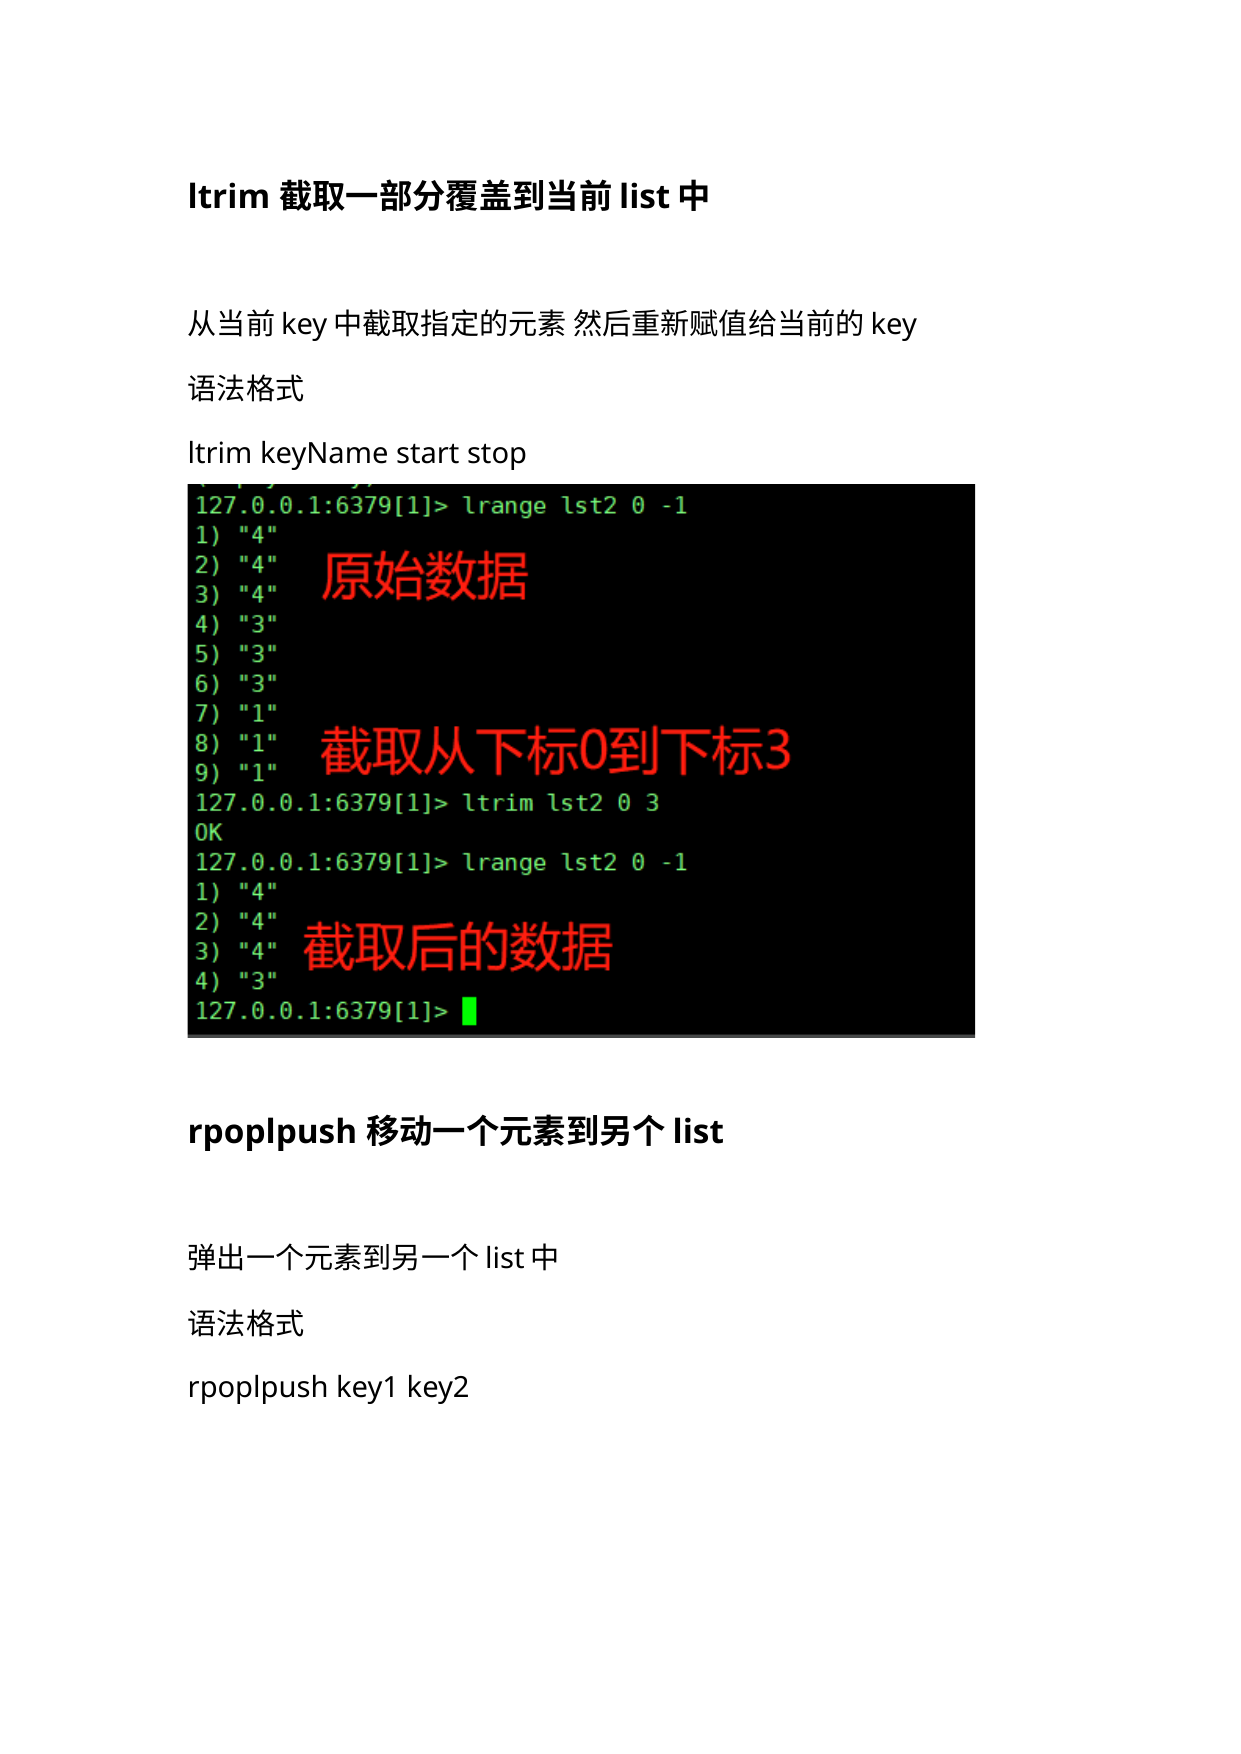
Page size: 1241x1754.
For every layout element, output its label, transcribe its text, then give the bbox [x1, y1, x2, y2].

subtitle ltrim 截取一部分覆盖到当前list中 [187, 162, 1053, 227]
text 从当前key中截取指定的元素 然后重新赋值给当前的key [187, 289, 1053, 354]
text 语法格式 [187, 1289, 1053, 1354]
text rpoplpush key1 key2 [187, 1354, 1053, 1419]
picture [187, 484, 976, 1038]
text ltrim keyName start stop [187, 419, 1053, 484]
text 语法格式 [187, 354, 1053, 419]
text 弹出一个元素到另一个list中 [187, 1224, 1053, 1289]
subtitle rpoplpush 移动一个元素到另个list [187, 1096, 1053, 1161]
